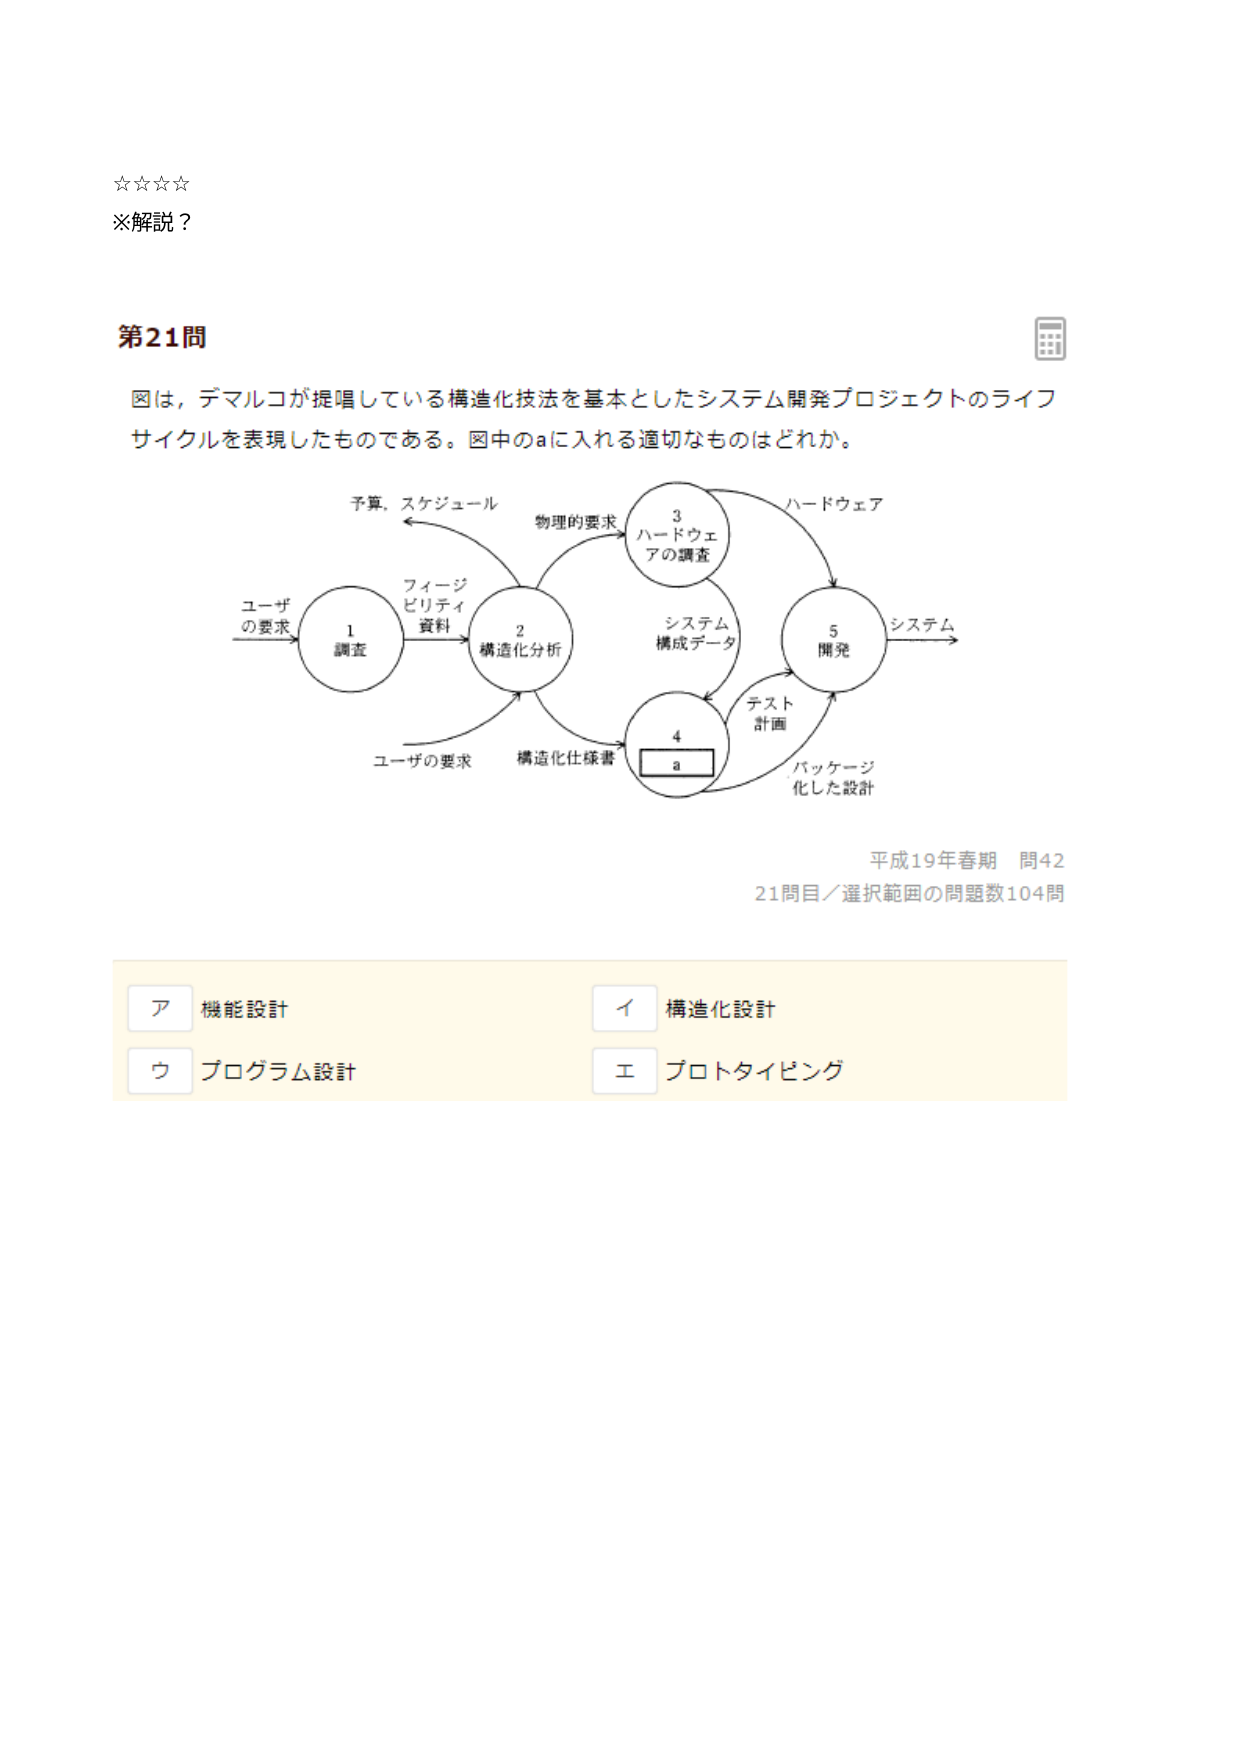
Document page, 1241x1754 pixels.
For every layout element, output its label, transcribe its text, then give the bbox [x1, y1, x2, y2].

text ☆☆☆☆ [112, 164, 1128, 202]
picture [112, 314, 1068, 1101]
text ※解説？ [112, 202, 1128, 239]
